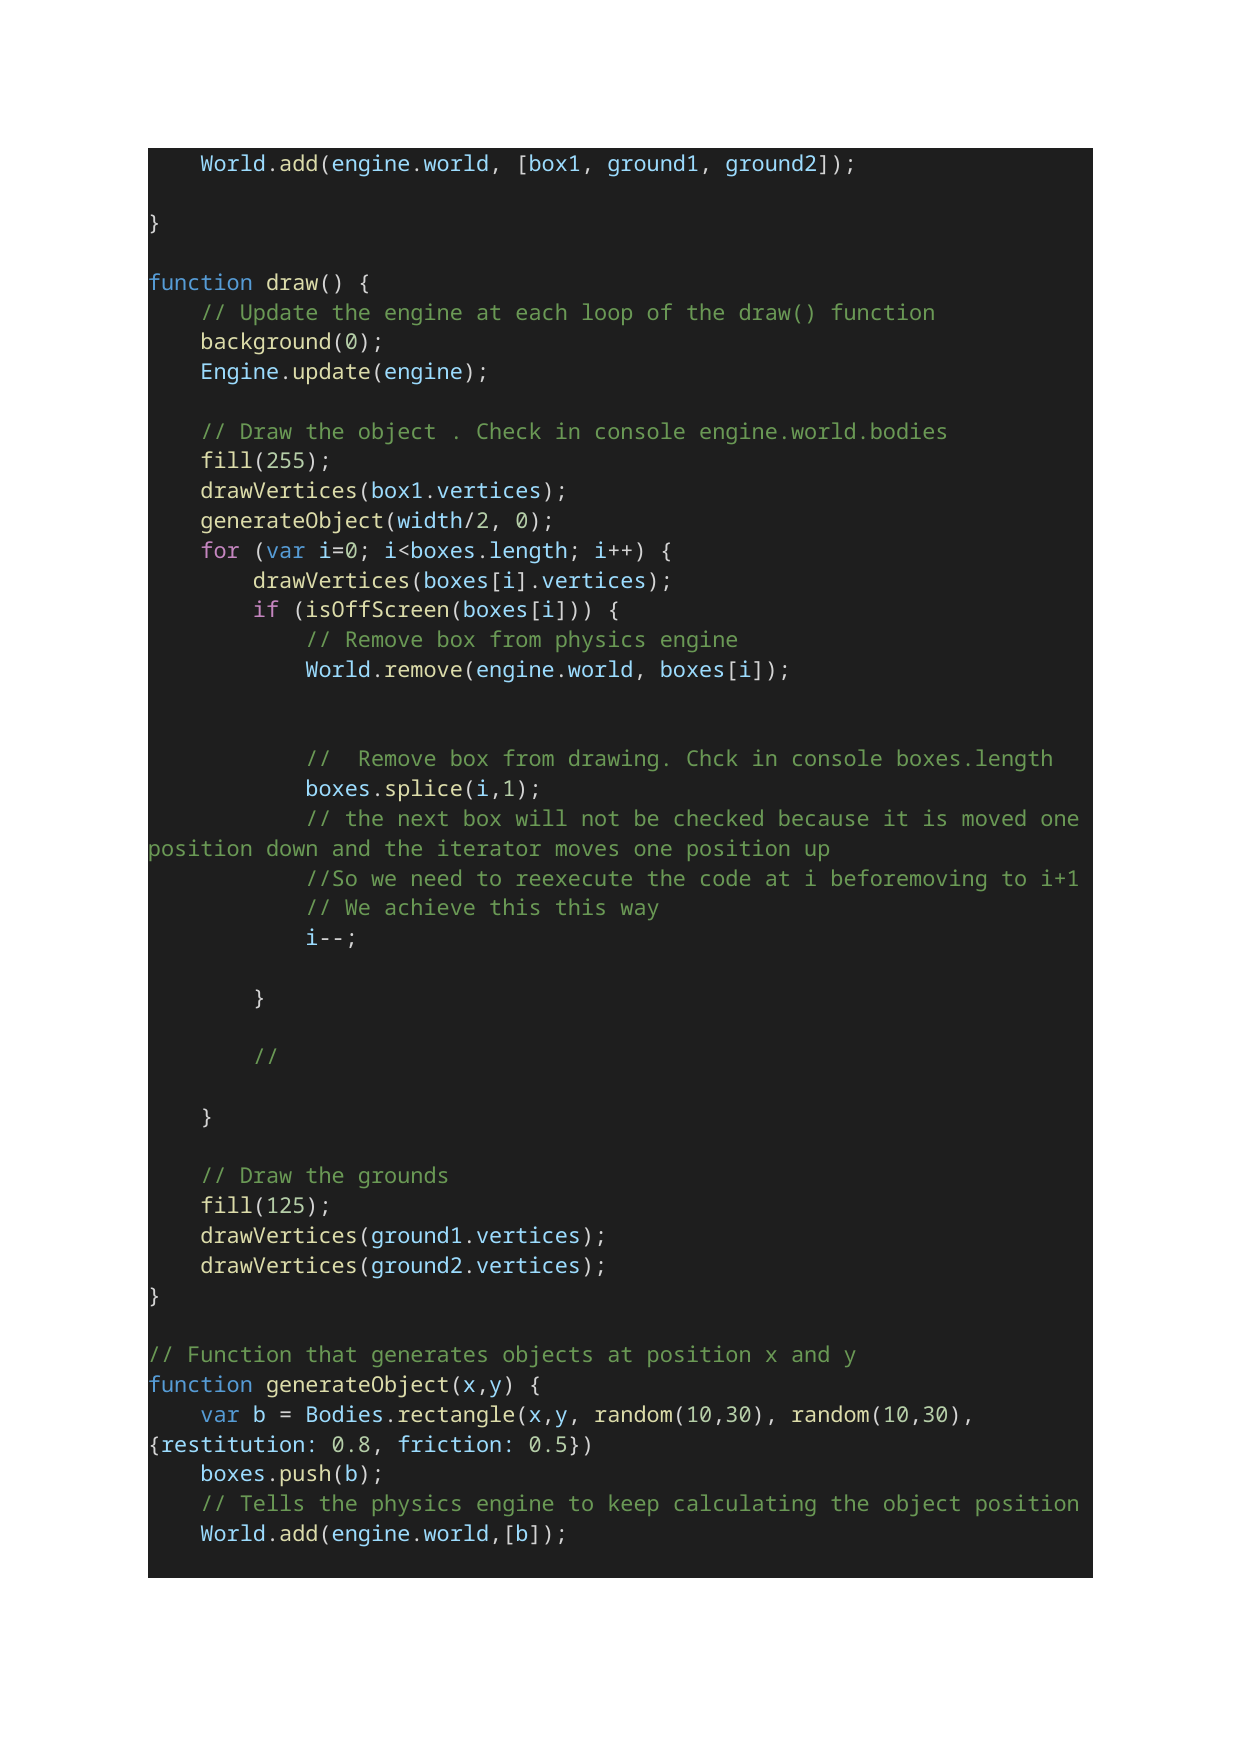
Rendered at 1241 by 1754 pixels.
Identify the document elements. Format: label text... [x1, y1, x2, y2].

text background(0); [148, 326, 1093, 356]
text World.add(engine.world,[b]); [148, 1518, 1093, 1548]
text // Remove box from drawing. Chck in console boxes.length [148, 743, 1093, 773]
text World.add(engine.world, [box1, ground1, ground2]); [148, 148, 1093, 177]
text // Tells the physics engine to keep calculating the object position [148, 1488, 1093, 1518]
text } [148, 207, 1093, 237]
text drawVertices(ground2.vertices); [148, 1250, 1093, 1280]
text drawVertices(box1.vertices); [148, 475, 1093, 505]
text boxes.push(b); [148, 1458, 1093, 1488]
text // Remove box from physics engine [148, 624, 1093, 654]
text //So we need to reexecute the code at i beforemoving to i+1 [148, 863, 1093, 892]
text i--; [148, 922, 1093, 952]
text var b = Bodies.rectangle(x,y, random(10,30), random(10,30), {restitution: 0.8, friction: 0.5}) [148, 1399, 1093, 1458]
text // Function that generates objects at position x and y [148, 1339, 1093, 1369]
text if (isOffScreen(boxes[i])) { [148, 594, 1093, 624]
text // Draw the object . Check in console engine.world.bodies [148, 416, 1093, 446]
text } [148, 1280, 1093, 1309]
text } [148, 982, 1093, 1012]
text // the next box will not be checked because it is moved one position down and the iterator moves one position up [148, 803, 1093, 863]
text fill(125); [148, 1190, 1093, 1220]
text // Update the engine at each loop of the draw() function [148, 297, 1093, 326]
text fill(255); [148, 446, 1093, 475]
text // [148, 1041, 1093, 1071]
text Engine.update(engine); [148, 356, 1093, 386]
text for (var i=0; i<boxes.length; i++) { [148, 535, 1093, 565]
text generateObject(width/2, 0); [148, 505, 1093, 535]
text function generateObject(x,y) { [148, 1369, 1093, 1399]
text World.remove(engine.world, boxes[i]); [148, 654, 1093, 684]
text // We achieve this this way [148, 892, 1093, 922]
text } [148, 1101, 1093, 1131]
text boxes.splice(i,1); [148, 773, 1093, 803]
text // Draw the grounds [148, 1161, 1093, 1190]
text drawVertices(boxes[i].vertices); [148, 565, 1093, 594]
text drawVertices(ground1.vertices); [148, 1220, 1093, 1250]
text function draw() { [148, 267, 1093, 297]
